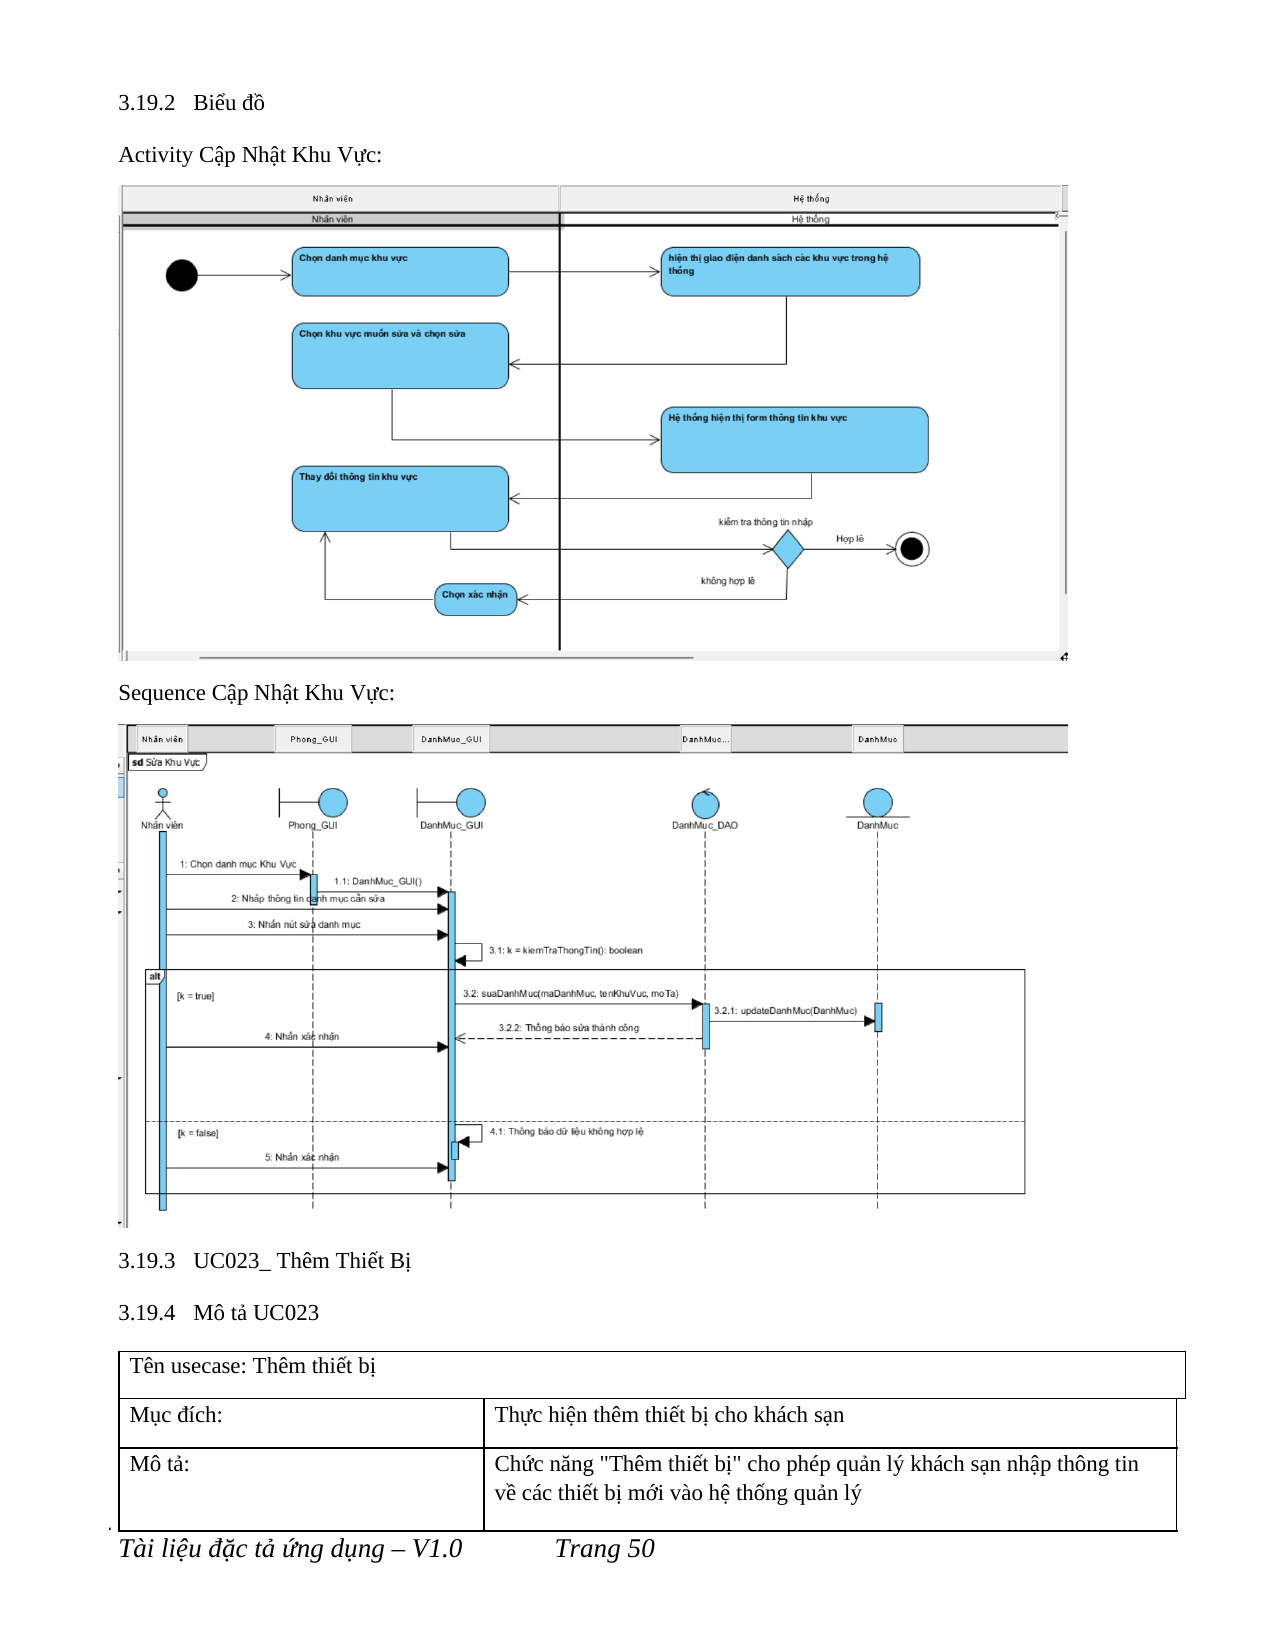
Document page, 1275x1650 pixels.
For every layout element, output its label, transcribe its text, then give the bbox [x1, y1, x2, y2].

table_cell [1177, 1399, 1185, 1447]
picture [118, 185, 1069, 661]
text Activity Cập Nhật Khu Vực: [118, 141, 1186, 167]
subtitle Biểu đồ [118, 89, 1186, 115]
subtitle UC023_ Thêm Thiết Bị [118, 1247, 1186, 1273]
subtitle Mô tả UC023 [118, 1299, 1186, 1325]
table_header Tên usecase: Thêm thiết bị [120, 1352, 1185, 1397]
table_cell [485, 1449, 1176, 1530]
text Sequence Cập Nhật Khu Vực: [118, 679, 1186, 706]
table_cell [1177, 1447, 1185, 1530]
table_cell Thực hiện thêm thiết bị cho khách sạn [485, 1399, 1176, 1447]
picture [118, 724, 1069, 1228]
table_cell Mục đích: [120, 1399, 483, 1447]
table_cell Mô tả: [120, 1449, 483, 1530]
